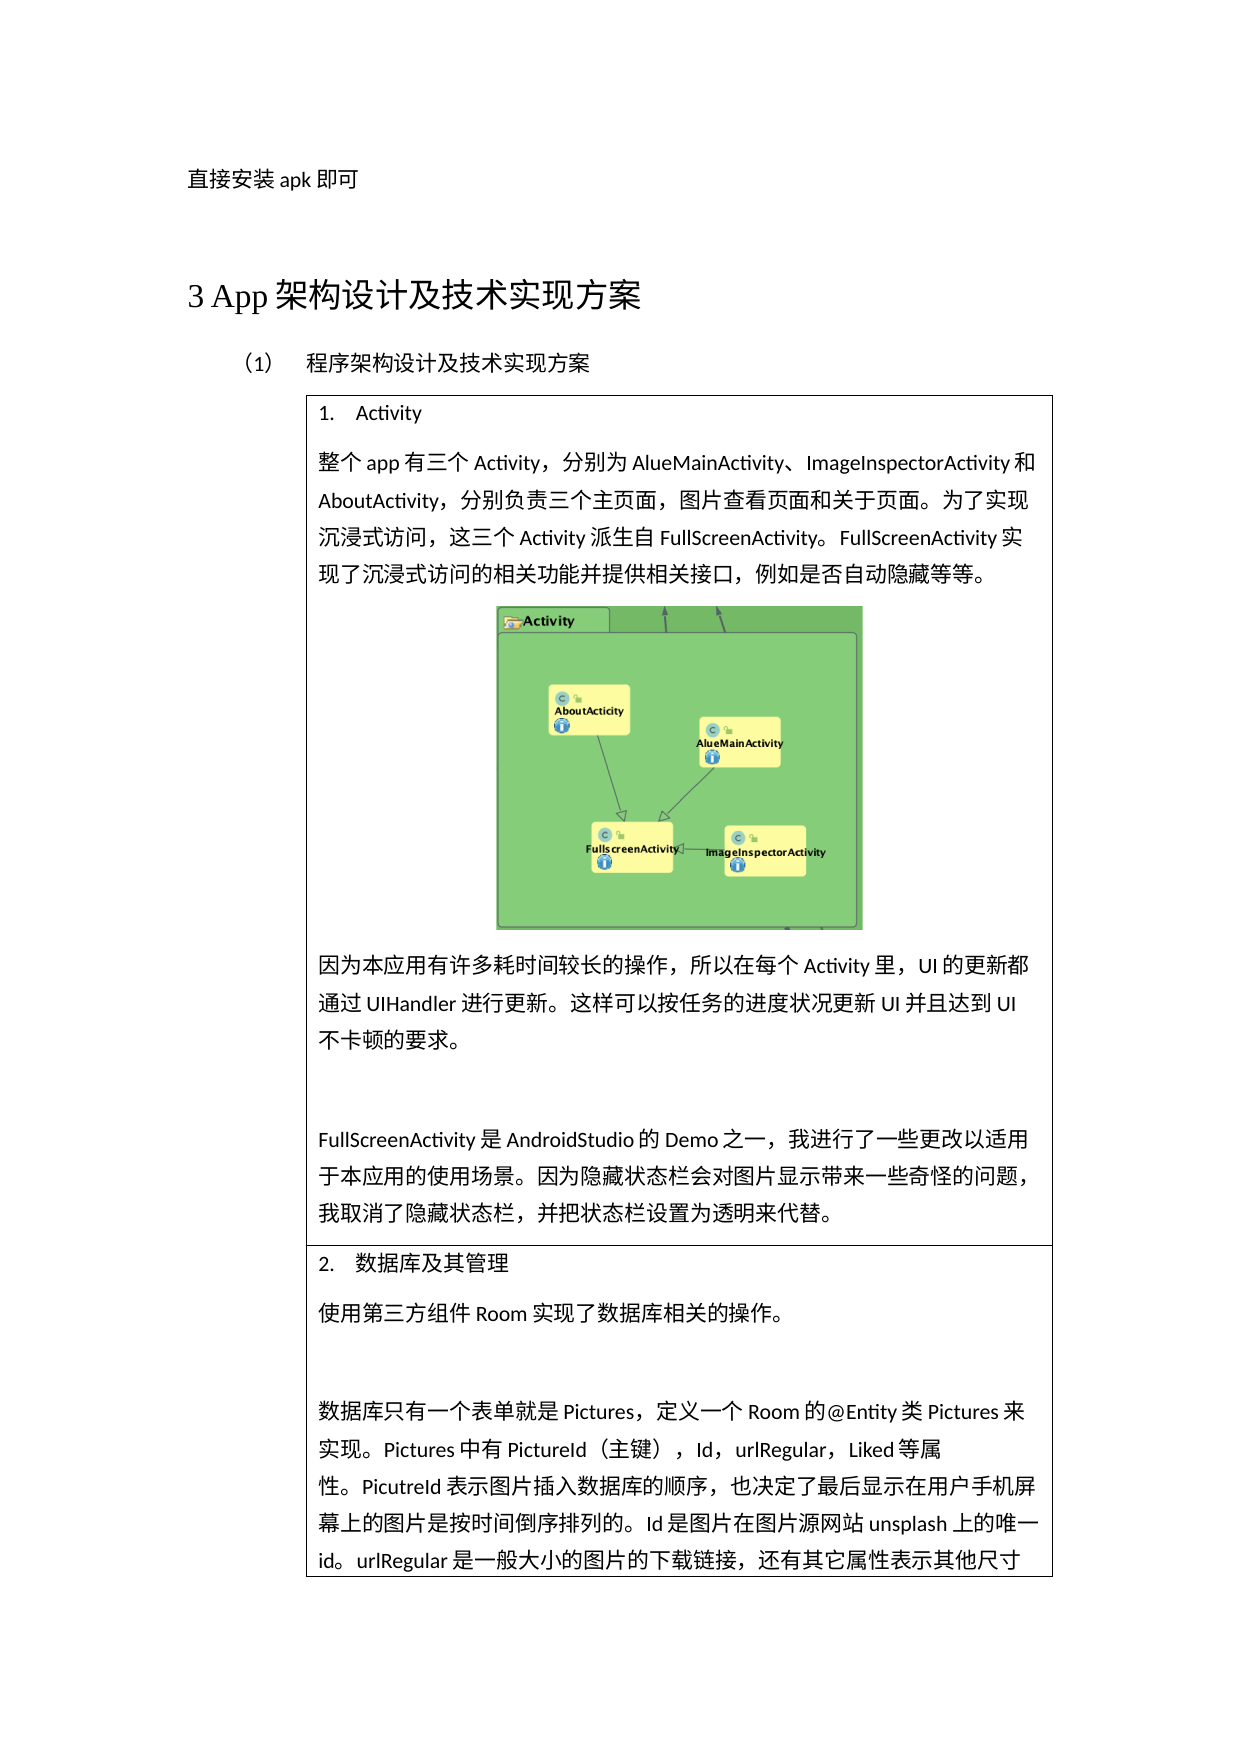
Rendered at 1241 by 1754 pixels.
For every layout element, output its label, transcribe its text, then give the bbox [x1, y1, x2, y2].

list 程序架构设计及技术实现方案 [231, 345, 1053, 378]
table_header Activity 整个app有三个Activity，分别为AlueMainActivity、ImageInspectorActivity和AboutActivity，分别负责三个主页面，图片查看页面和关于页面。为了实现沉浸式访问，这三个Activity派生自FullScreenActivity。FullScreenActivity实现了沉浸式访问的相关功能并提供相关接口，例如是否自动隐藏等等。 因为本应用有许多耗时间较长的操作，所以在每个Activity里，UI的更新都通过UIHandler进行更新。这样可以按任务的进度状况更新UI并且达到UI不卡顿的要求。 FullScreenActivity是AndroidStudio的Demo之一，我进行了一些更改以适用于本应用的使用场景。因为隐藏状态栏会对图片显示带来一些奇怪的问题，我取消了隐藏状态栏，并把状态栏设置为透明来代替。 [307, 396, 1052, 1244]
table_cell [307, 1246, 1052, 1576]
picture [496, 606, 863, 930]
text 直接安装apk即可 [187, 162, 1053, 194]
subtitle 3 App架构设计及技术实现方案 [187, 261, 1053, 326]
